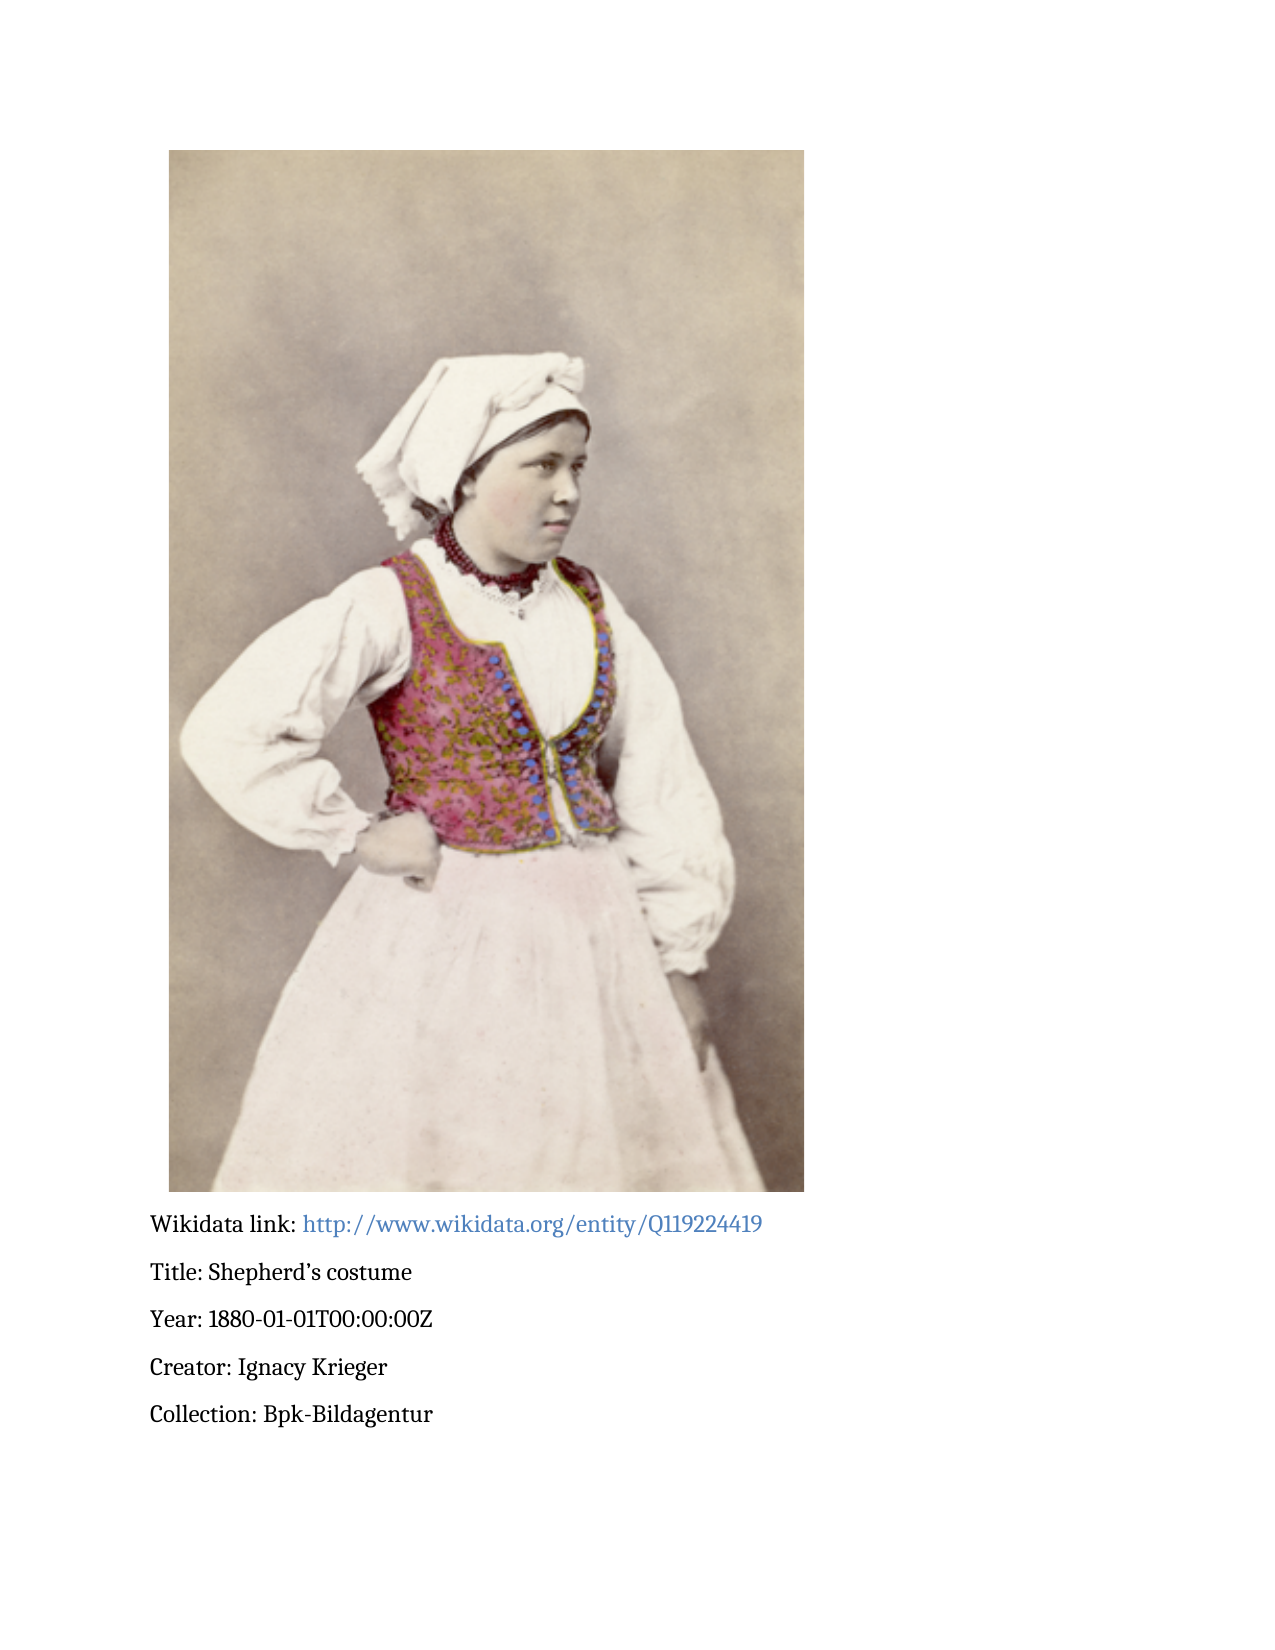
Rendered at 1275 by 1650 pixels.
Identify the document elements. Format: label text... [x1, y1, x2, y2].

text Collection: Bpk-Bildagentur [150, 1400, 1125, 1429]
text Title: Shepherd’s costume [150, 1258, 1125, 1287]
picture [168, 150, 805, 1192]
text Year: 1880-01-01T00:00:00Z [150, 1305, 1125, 1334]
text Wikidata link: http://www.wikidata.org/entity/Q119224419 [150, 1210, 1125, 1239]
text Creator: Ignacy Krieger [150, 1353, 1125, 1382]
